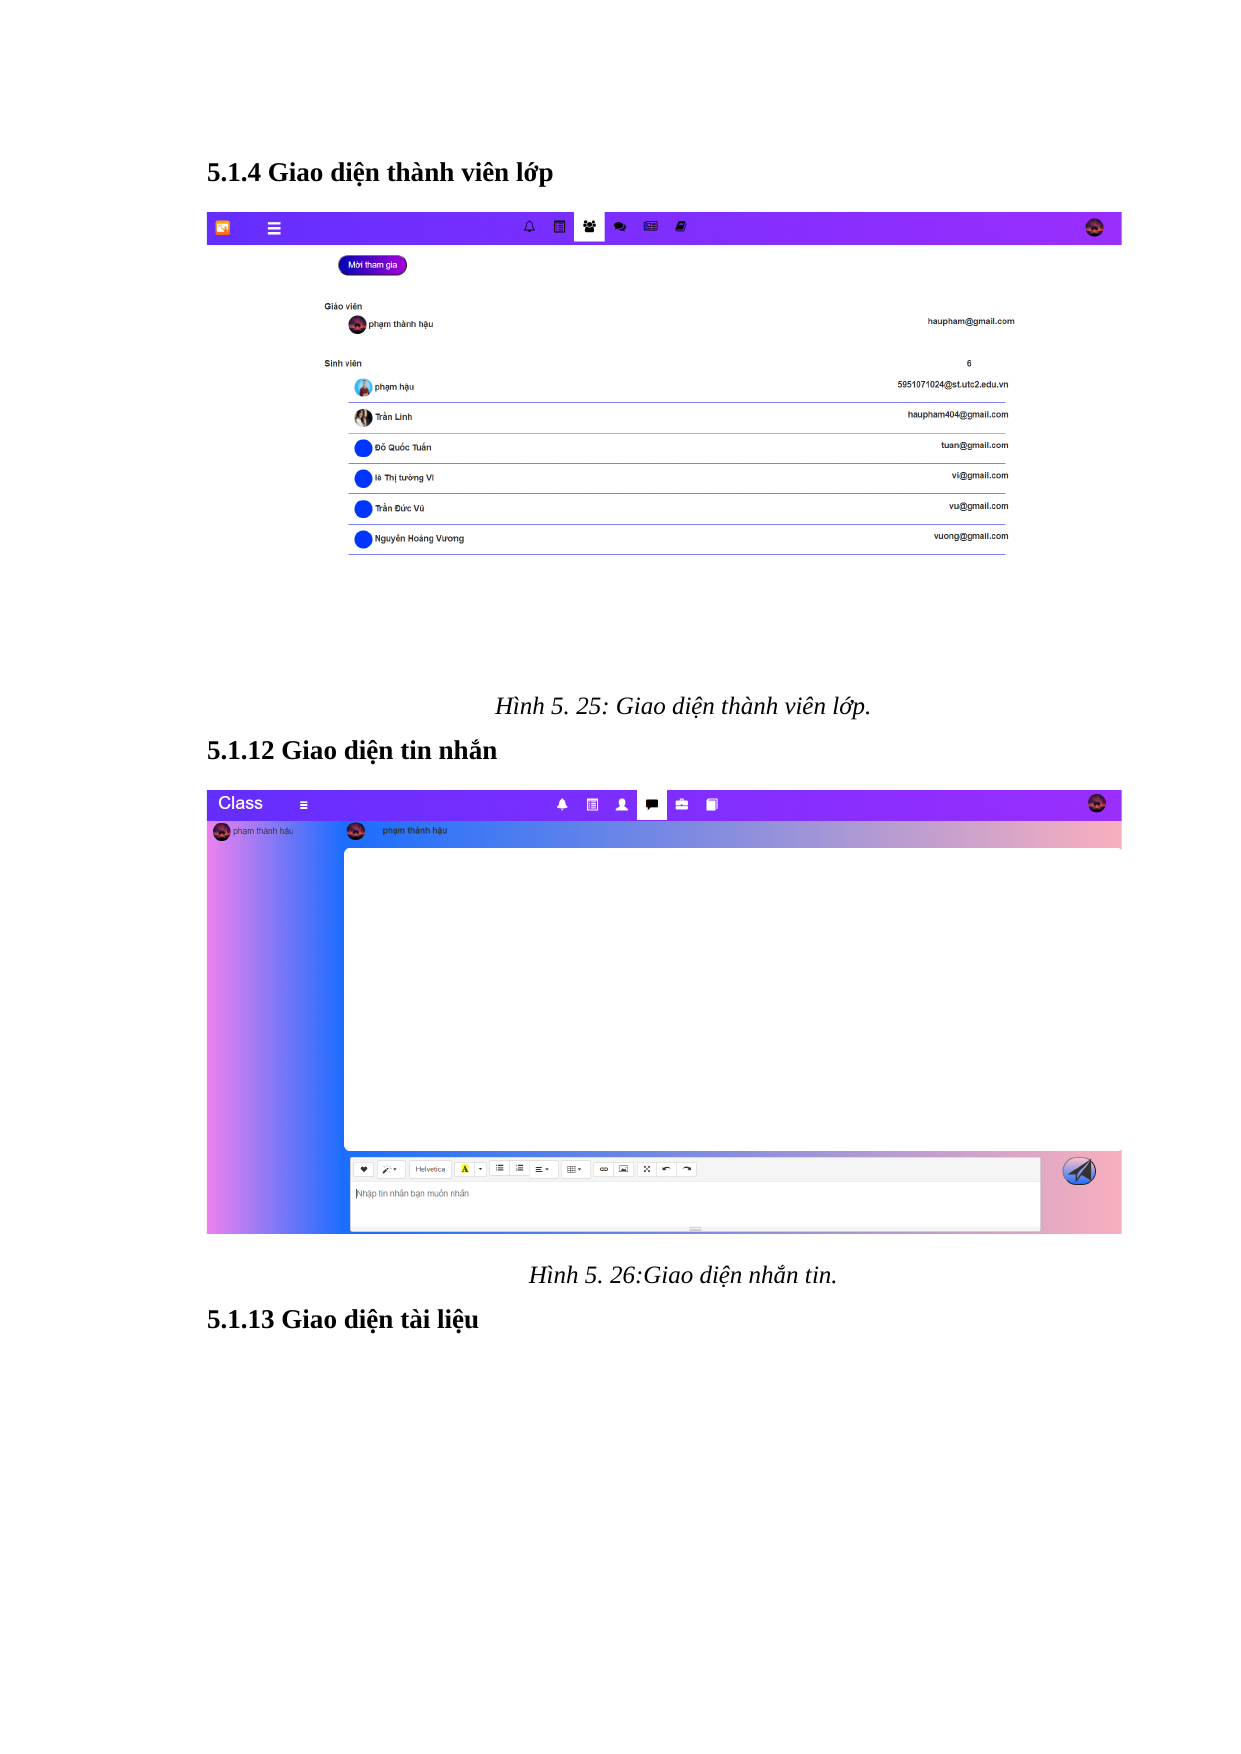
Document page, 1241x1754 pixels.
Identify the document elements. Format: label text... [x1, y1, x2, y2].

picture [206, 212, 1122, 667]
text 5.1.13 Giao diện tài liệu [207, 1303, 1122, 1334]
text 5.1.4 Giao diện thành viên lớp [207, 156, 1122, 187]
text Hình 5. 25: Giao diện thành viên lớp. [244, 691, 1122, 720]
text Hình 5. 26:Giao diện nhắn tin. [244, 1260, 1122, 1288]
picture [206, 790, 1122, 1235]
text 5.1.12 Giao diện tin nhắn [207, 734, 1122, 765]
